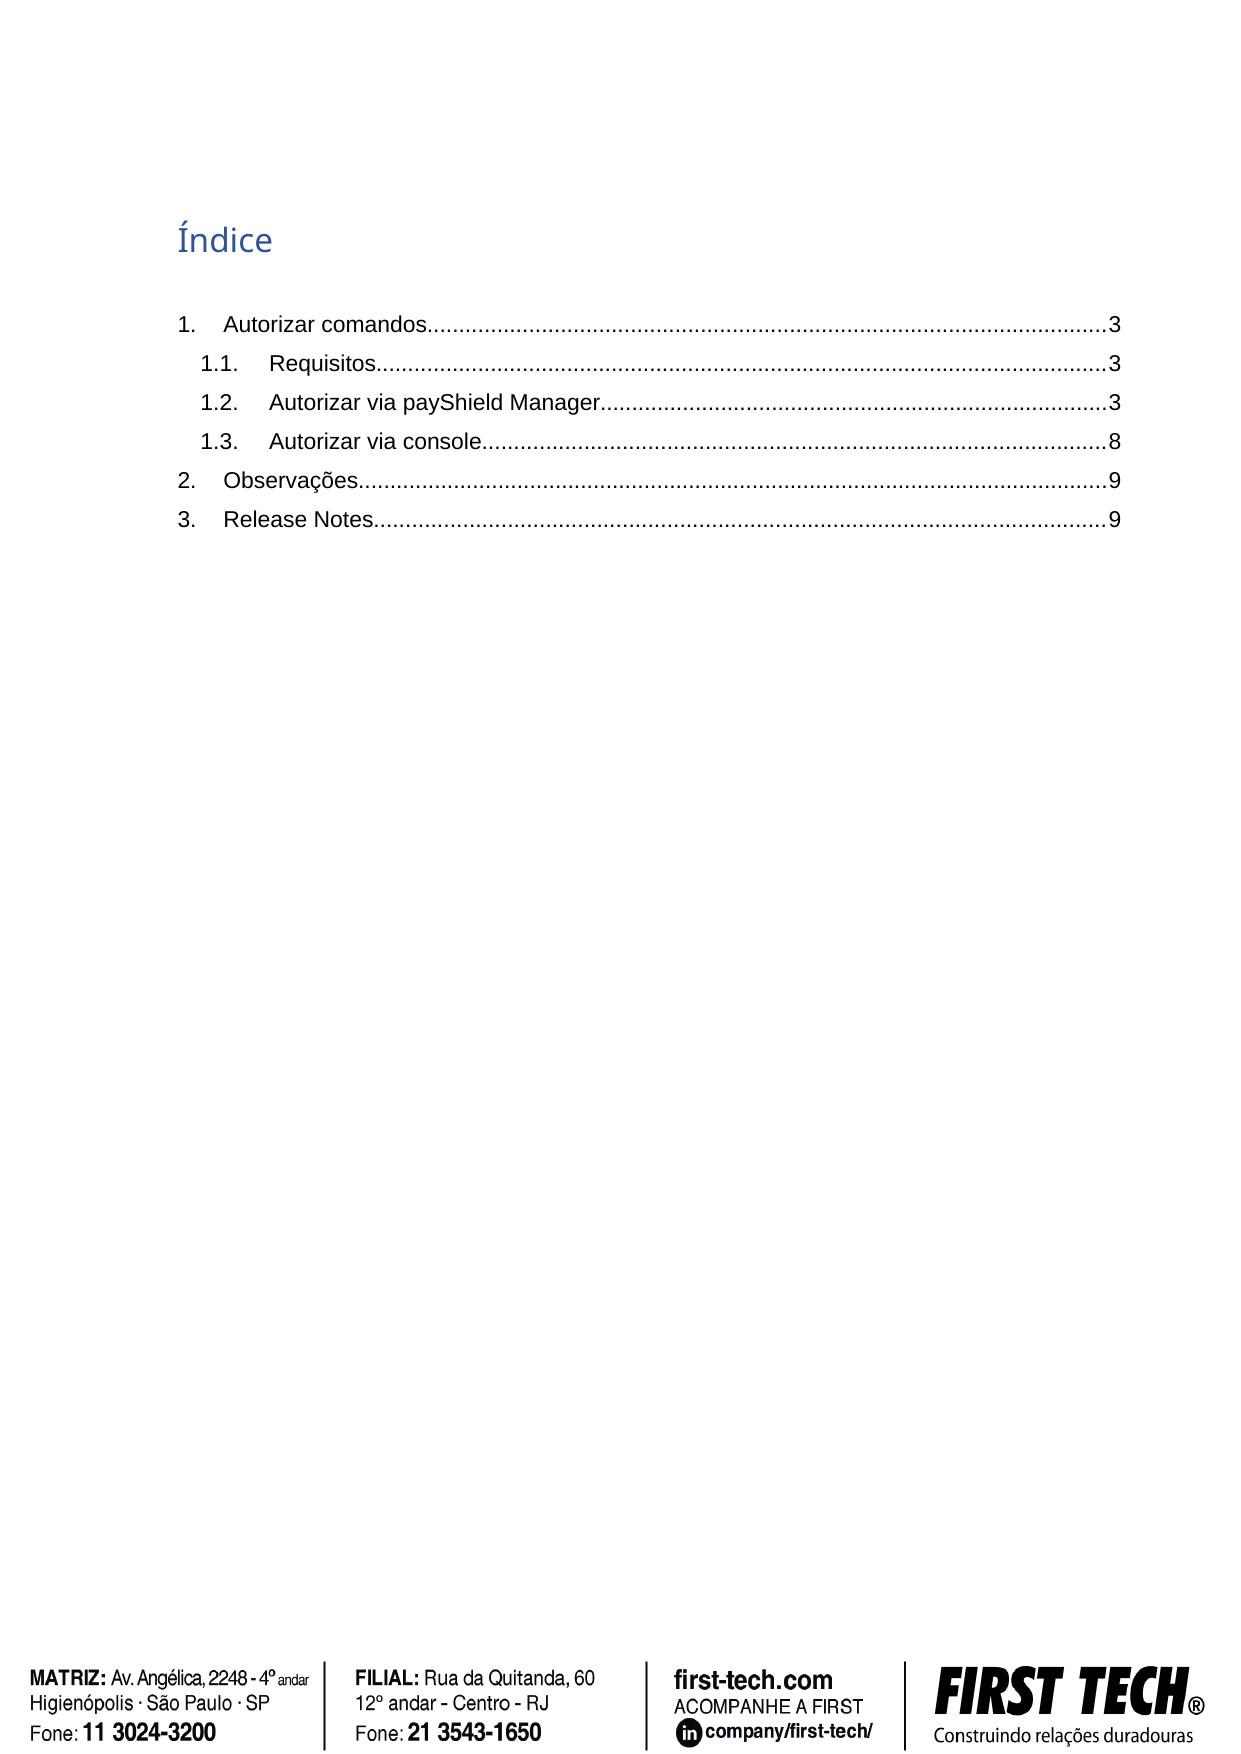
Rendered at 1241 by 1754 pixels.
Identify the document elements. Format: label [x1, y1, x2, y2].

picture [0, 1601, 1241, 1754]
